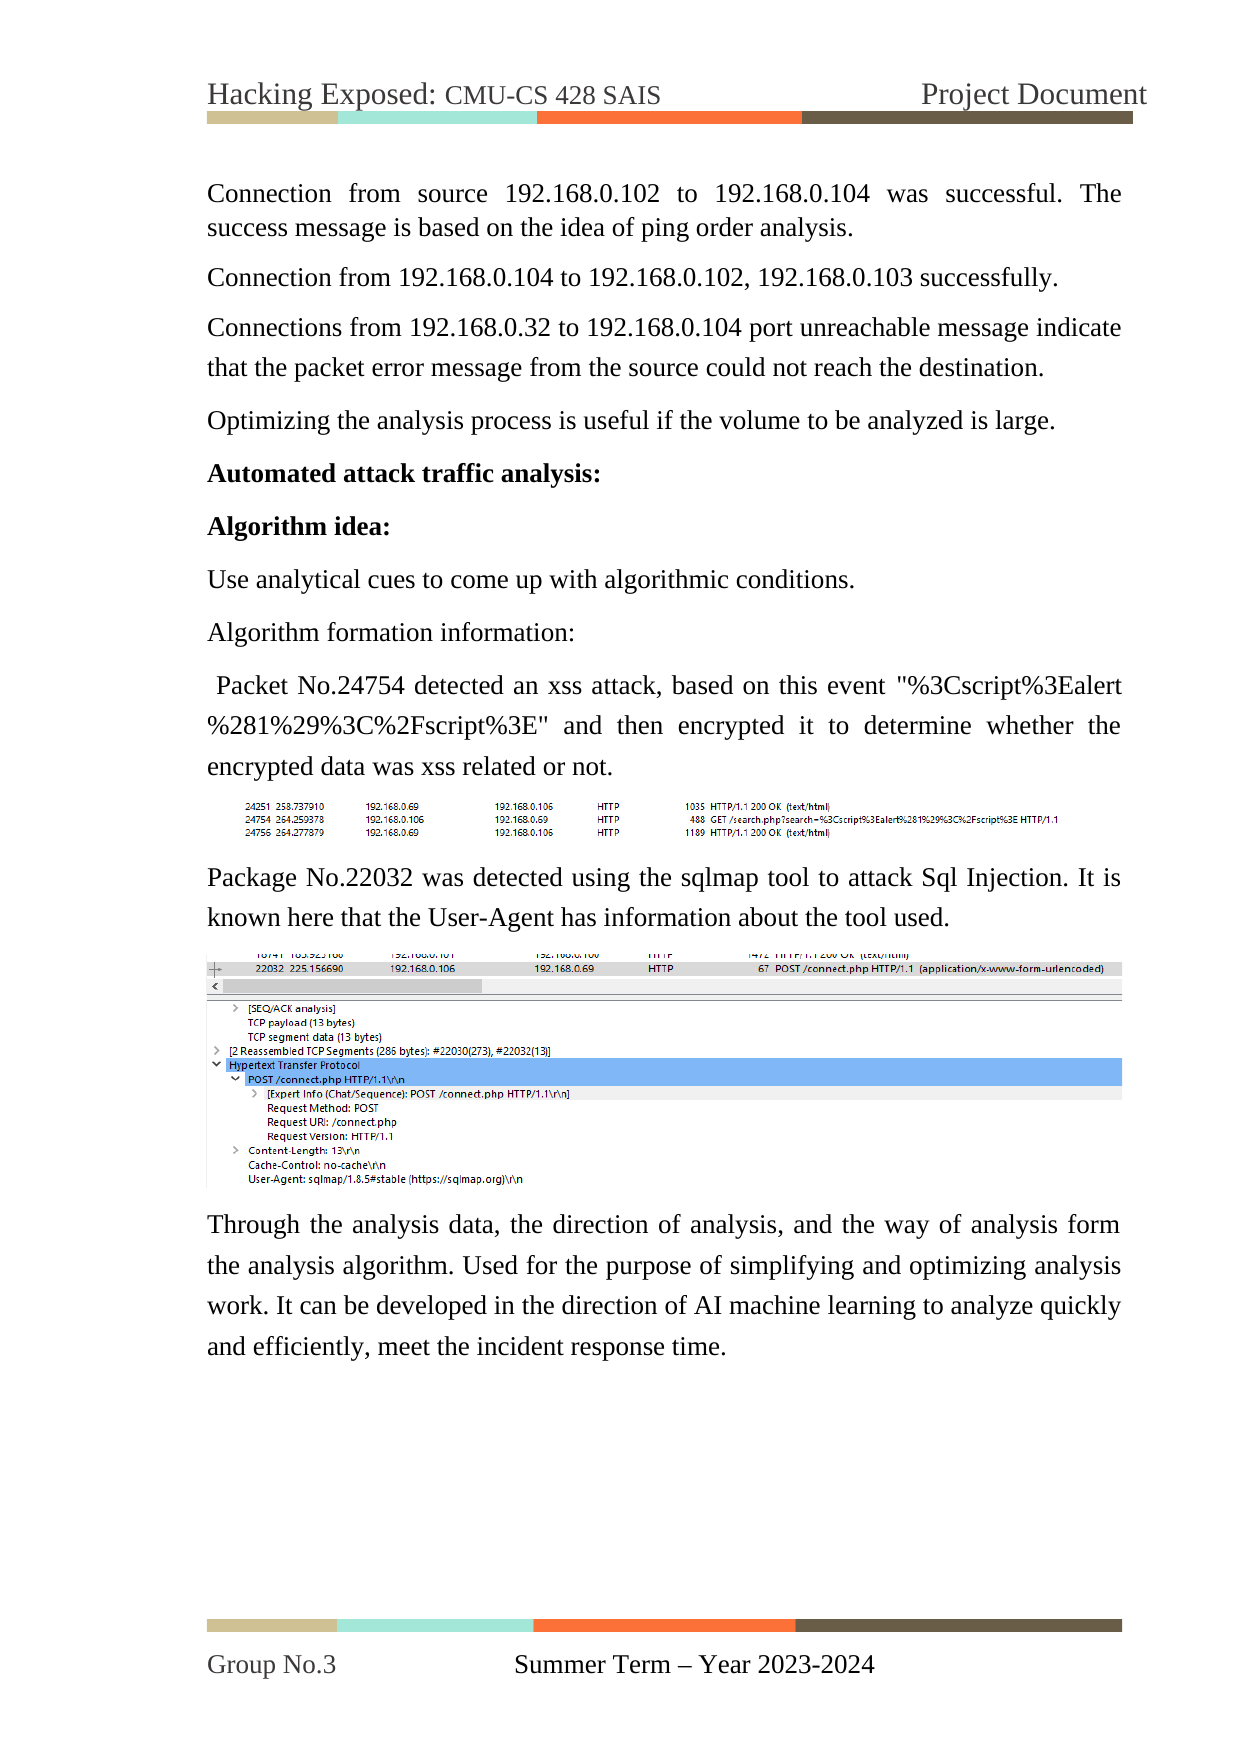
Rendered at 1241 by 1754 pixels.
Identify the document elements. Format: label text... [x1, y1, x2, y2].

picture [206, 802, 1123, 840]
picture [206, 1619, 1123, 1632]
picture [206, 111, 1133, 124]
text Connection from 192.168.0.104 to 192.168.0.102, 192.168.0.103 successfully. [207, 261, 1122, 292]
text Algorithm idea: [207, 510, 1122, 541]
text Connections from 192.168.0.32 to 192.168.0.104 port unreachable message indicate that the packet error message from the source could not reach the destination. [207, 311, 1122, 383]
text Algorithm formation information: [207, 616, 1122, 647]
text Use analytical cues to come up with algorithmic conditions. [207, 563, 1122, 594]
text Connection from source 192.168.0.102 to 192.168.0.104 was successful. The success message is based on the idea of ping order analysis. [207, 177, 1122, 242]
text Through the analysis data, the direction of analysis, and the way of analysis form the analysis algorithm. Used for the purpose of simplifying and optimizing analysis work. It can be developed in the direction of AI machine learning to analyze quickly and efficiently, meet the incident response time. [207, 1209, 1122, 1361]
text Automated attack traffic analysis: [207, 457, 1122, 488]
text Optimizing the analysis process is useful if the volume to be analyzed is large. [207, 404, 1122, 436]
text Packet No.24754 detected an xss attack, based on this event "%3Cscript%3Ealert%281%29%3C%2Fscript%3E" and then encrypted it to determine whether the encrypted data was xss related or not. [207, 669, 1122, 781]
picture [206, 954, 1123, 1188]
text Package No.22032 was detected using the sqlmap tool to attack Sql Injection. It is known here that the User-Agent has information about the tool used. [207, 861, 1122, 932]
